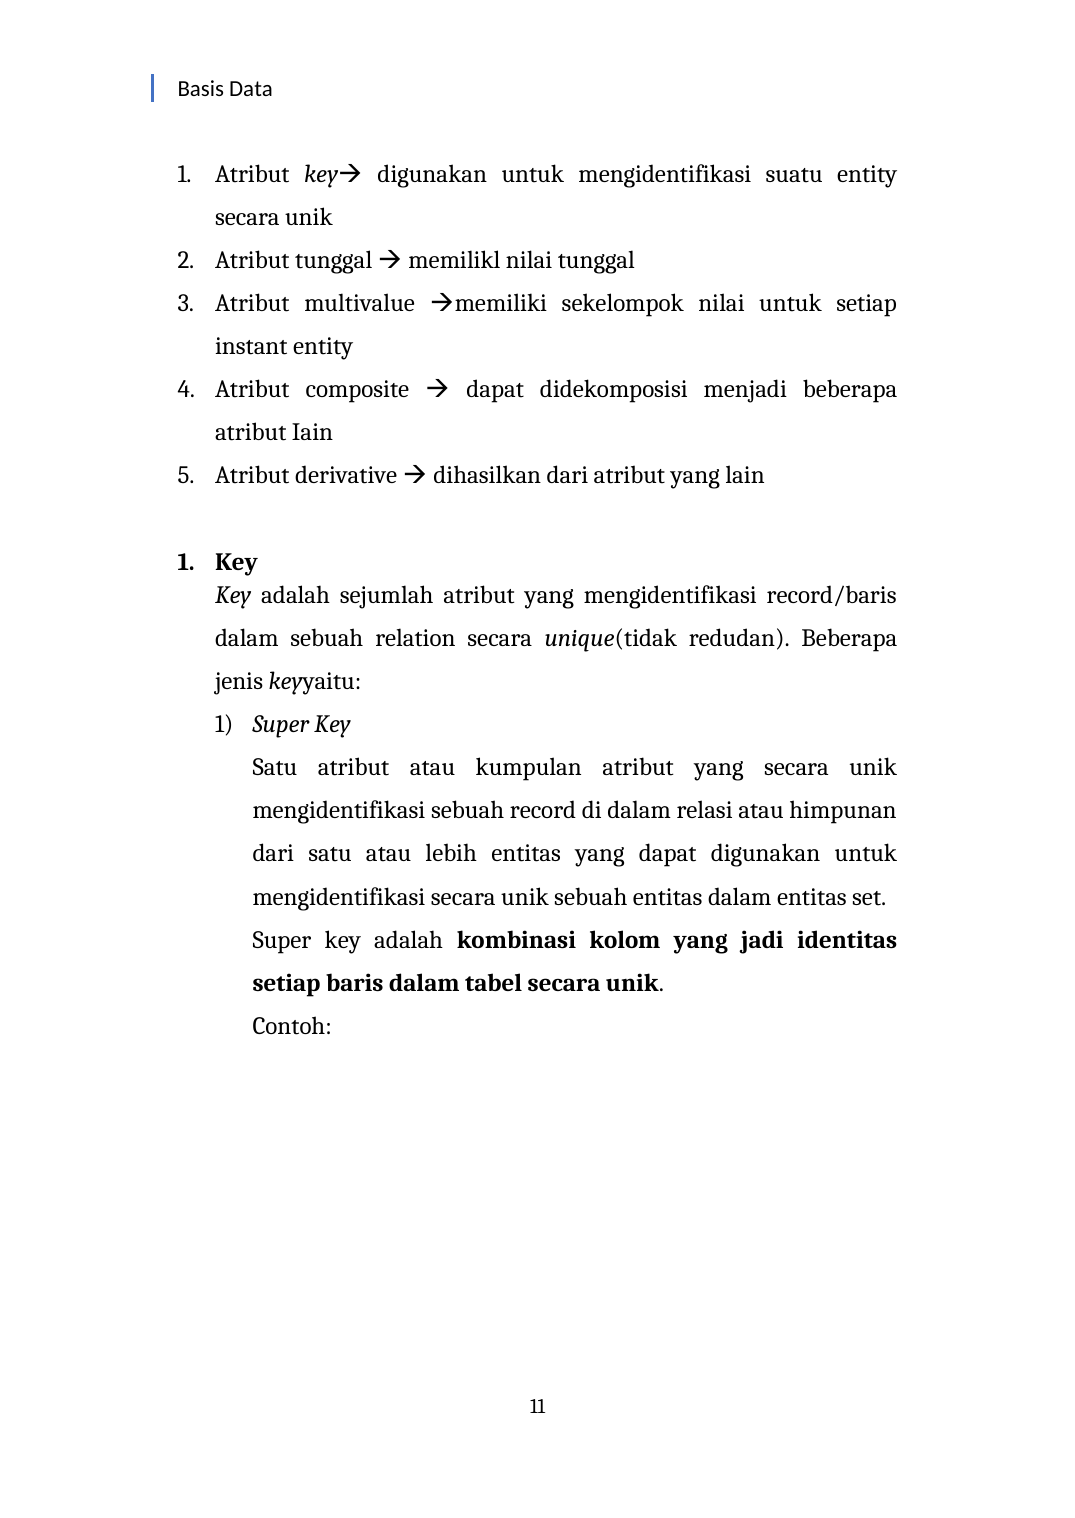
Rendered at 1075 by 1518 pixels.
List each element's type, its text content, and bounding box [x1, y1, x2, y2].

list Super Key [215, 710, 898, 739]
list Key adalah sejumlah atribut yang mengidentifikasi record/baris dalam sebuah relation secara unique(tidak redudan). Beberapa jenis keyyaitu: [215, 581, 898, 696]
list Super key adalah kombinasi kolom yang jadi identitas setiap baris dalam tabel secara unik. [252, 926, 898, 997]
list Key [177, 548, 898, 576]
list Atribut derivative dihasilkan dari atribut yang lain [177, 461, 898, 490]
list Atribut tunggal memilikl nilai tunggal [177, 246, 898, 274]
list Atribut key digunakan untuk mengidentifikasi suatu entity secara unik [177, 159, 898, 231]
list Satu atribut atau kumpulan atribut yang secara unik mengidentifikasi sebuah record di dalam relasi atau himpunan dari satu atau lebih entitas yang dapat digunakan untuk mengidentifikasi secara unik sebuah entitas dalam entitas set. [252, 753, 898, 911]
list Contoh: [252, 1012, 898, 1041]
list Atribut multivalue memiliki sekelompok nilai untuk setiap instant entity [177, 289, 898, 361]
list Atribut composite dapat didekomposisi menjadi beberapa atribut Iain [177, 375, 898, 447]
